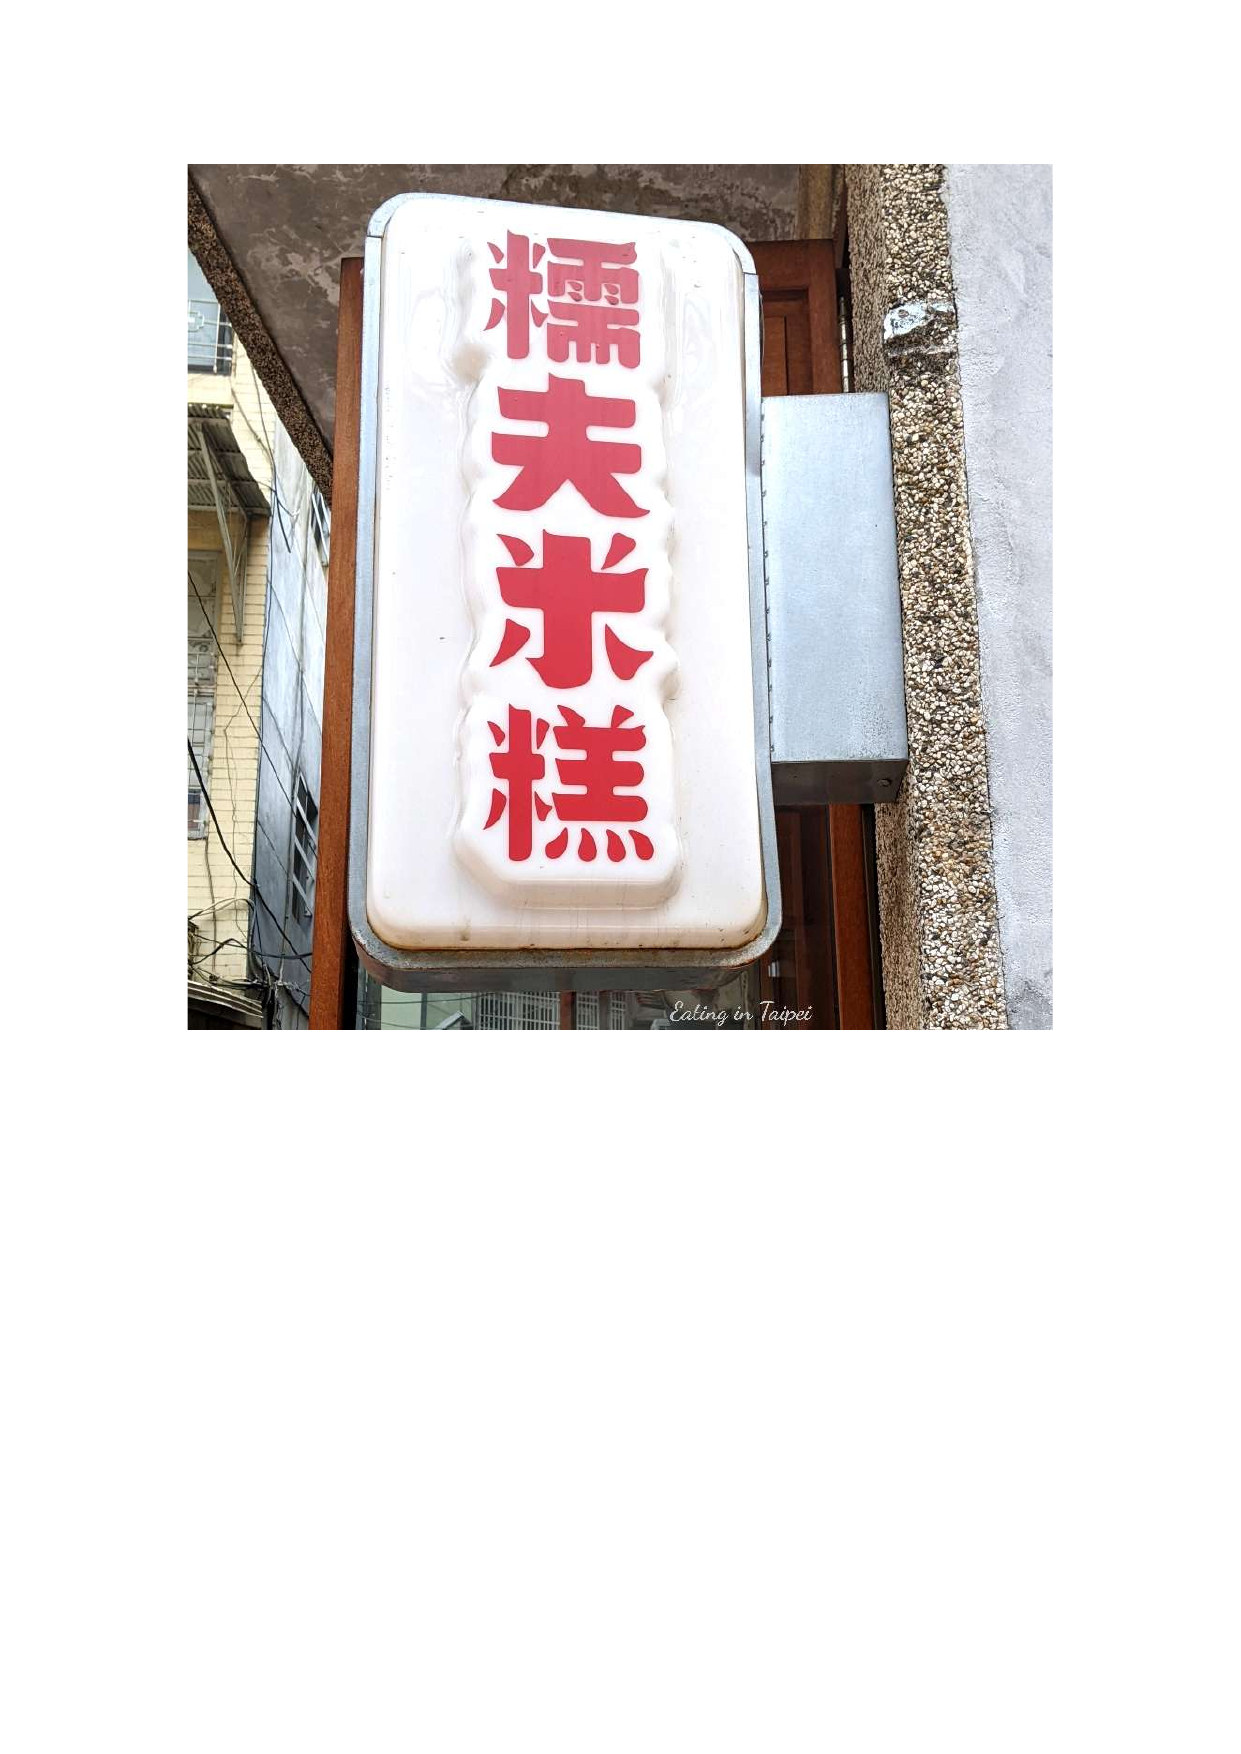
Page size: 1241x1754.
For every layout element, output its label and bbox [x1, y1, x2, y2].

picture [187, 164, 1053, 1030]
